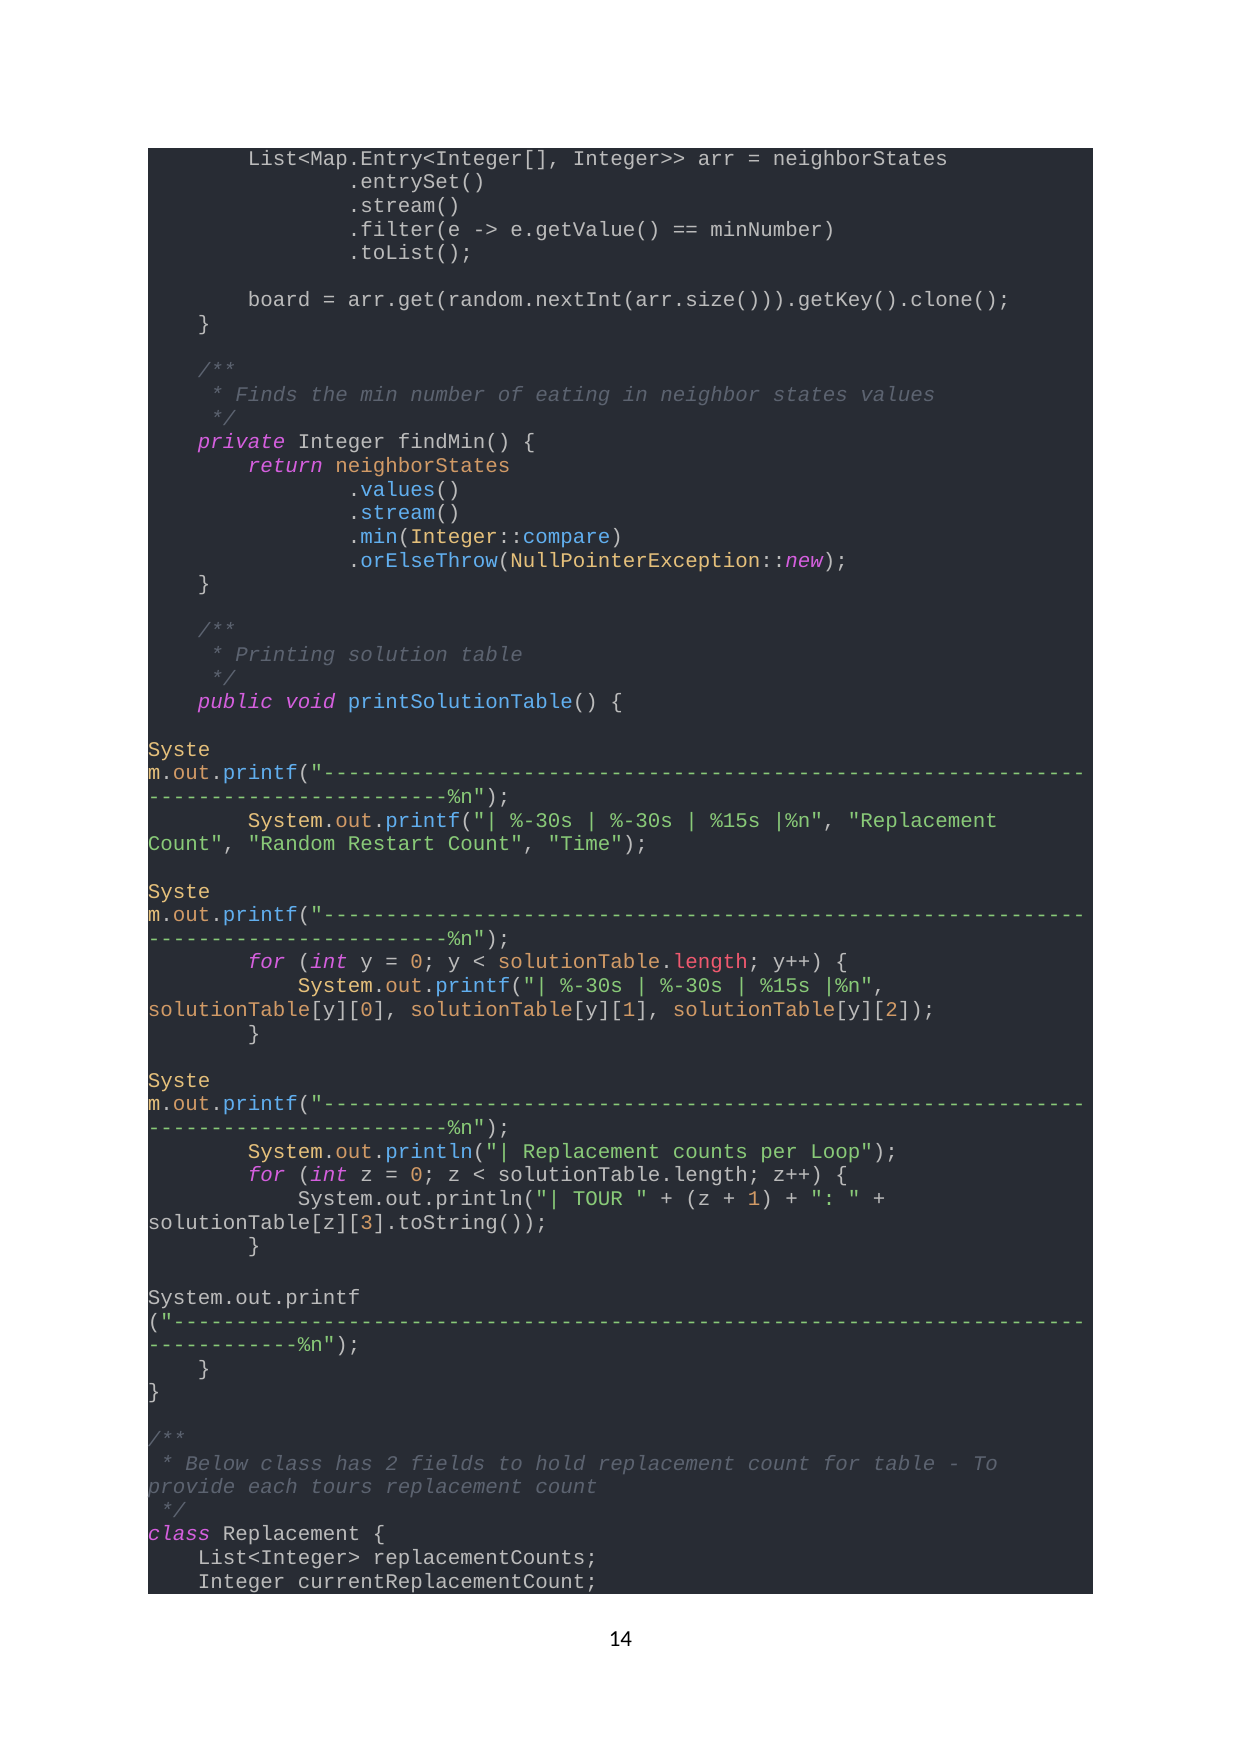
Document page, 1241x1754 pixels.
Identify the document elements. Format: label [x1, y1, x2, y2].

text [148, 148, 1093, 1594]
